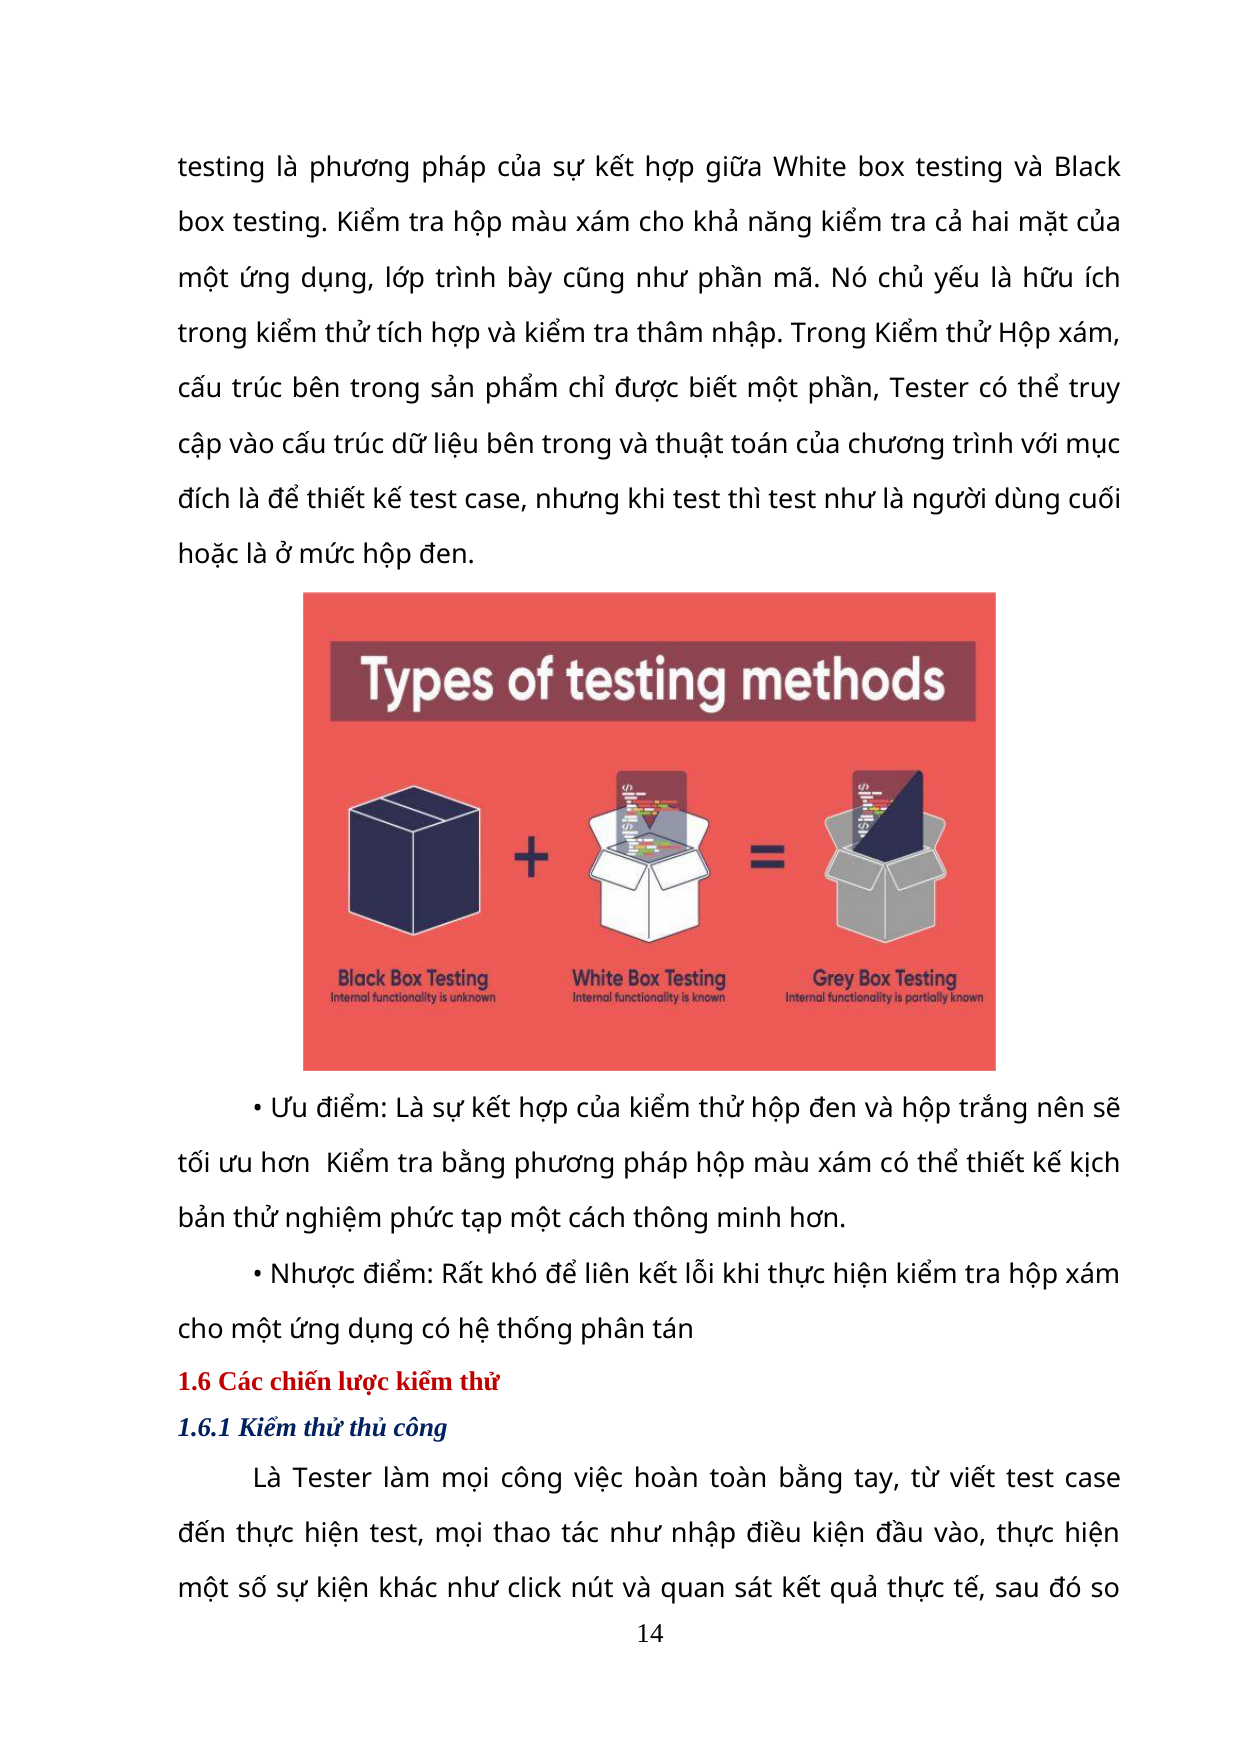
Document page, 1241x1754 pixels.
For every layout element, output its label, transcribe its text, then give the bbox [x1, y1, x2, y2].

picture [301, 590, 999, 1073]
text • Ưu điểm: Là sự kết hợp của kiểm thử hộp đen và hộp trắng nên sẽ tối ưu hơn Kiểm tra bằng phương pháp hộp màu xám có thể thiết kế kịch bản thử nghiệm phức tạp một cách thông minh hơn. [177, 1088, 1122, 1236]
subtitle 1.6.1 Kiểm thử thủ công [177, 1411, 1122, 1443]
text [177, 1458, 1122, 1606]
subtitle 1.6 Các chiến lược kiểm thử [177, 1365, 1122, 1396]
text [177, 148, 1122, 572]
text • Nhược điểm: Rất khó để liên kết lỗi khi thực hiện kiểm tra hộp xám cho một ứng dụng có hệ thống phân tán [177, 1254, 1122, 1346]
